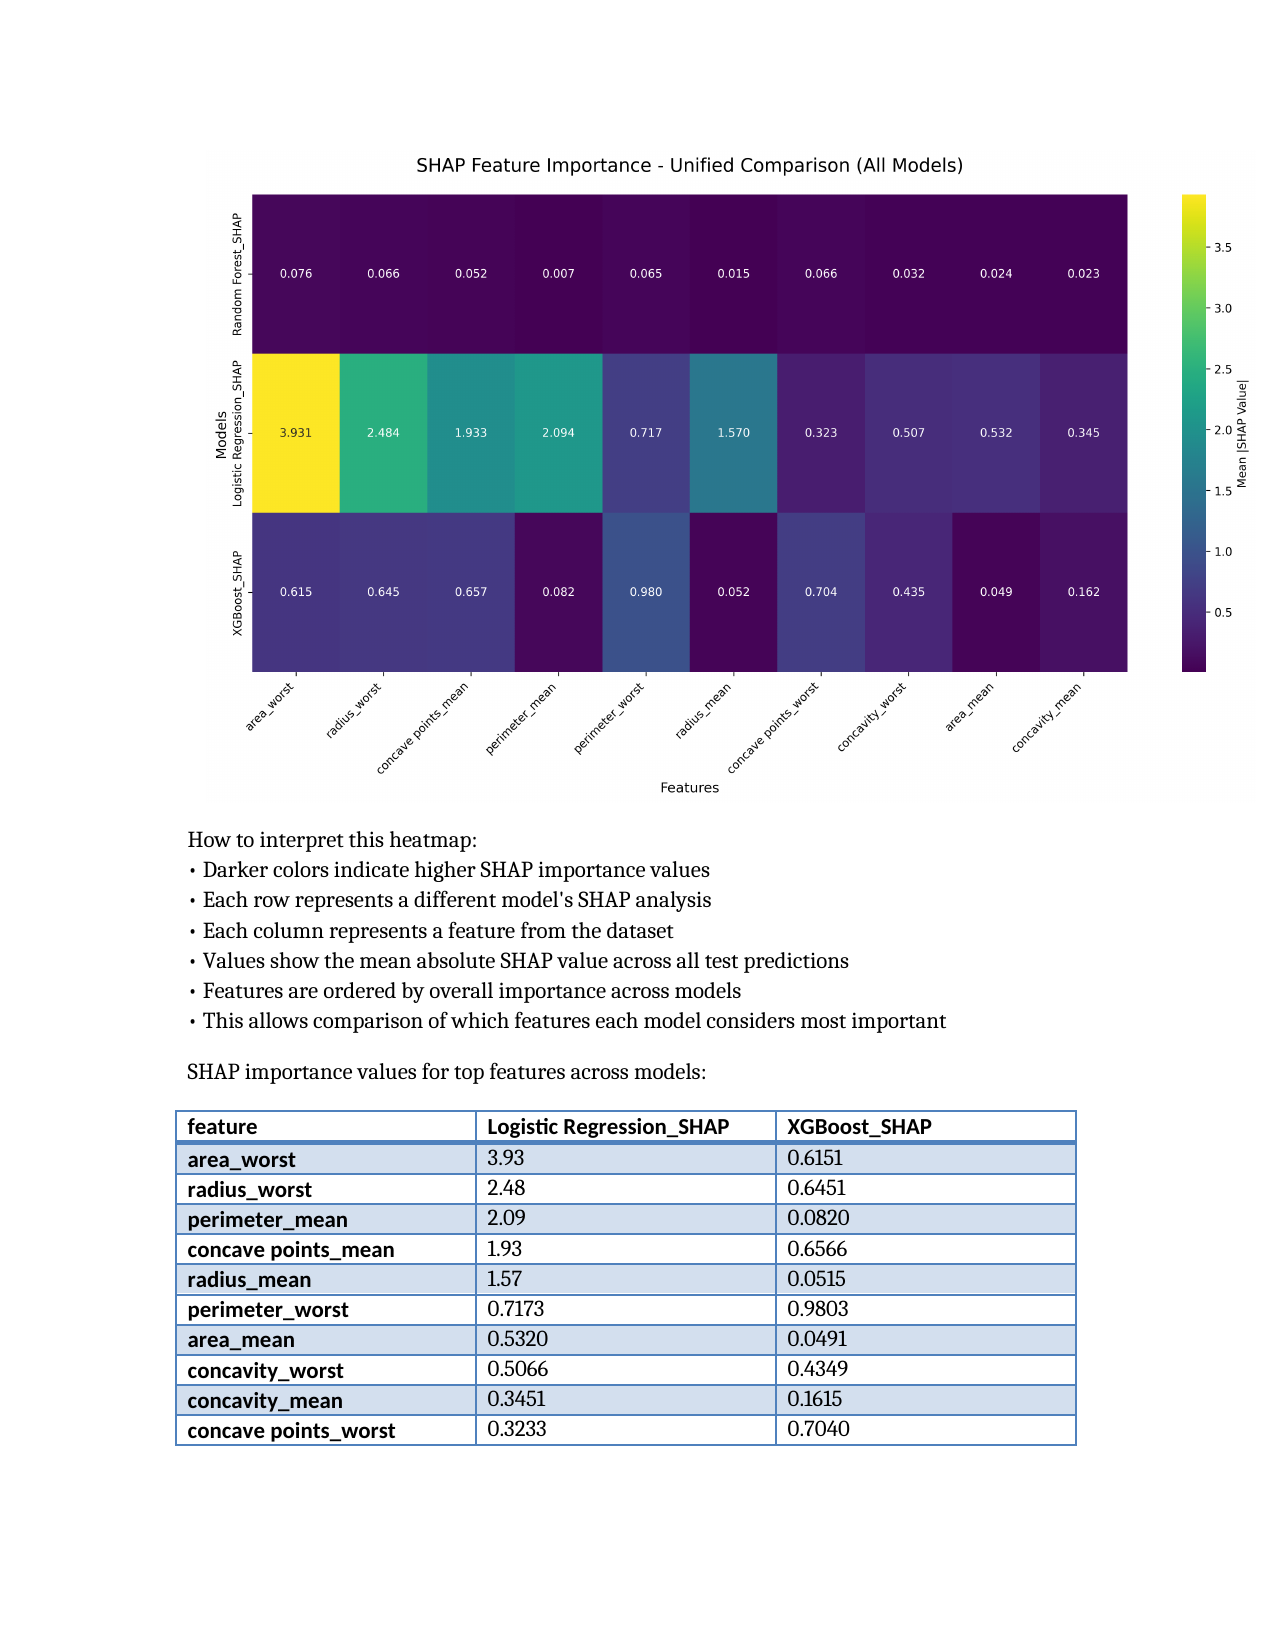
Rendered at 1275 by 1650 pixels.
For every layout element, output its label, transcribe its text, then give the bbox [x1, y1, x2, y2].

table_header feature [177, 1112, 475, 1140]
table_cell 0.3233 [477, 1416, 775, 1444]
table_cell perimeter_mean [177, 1205, 475, 1233]
picture [206, 150, 1257, 803]
table_cell 1.93 [477, 1235, 775, 1263]
table_cell 0.0491 [777, 1326, 1075, 1354]
table_cell 0.1615 [777, 1386, 1075, 1414]
table_cell 3.93 [477, 1145, 775, 1173]
table_cell 0.0820 [777, 1205, 1075, 1233]
table_cell 0.6566 [777, 1235, 1075, 1263]
table_cell 0.3451 [477, 1386, 775, 1414]
table_cell area_mean [177, 1326, 475, 1354]
table_cell concave points_worst [177, 1416, 475, 1444]
text How to interpret this heatmap: • Darker colors indicate higher SHAP importance values • Each row represents a different model's SHAP analysis • Each column represents a feature from the dataset • Values show the mean absolute SHAP value across all test predictions • Features are ordered by overall importance across models • This allows comparison of which features each model considers most important [187, 827, 1087, 1034]
table_cell 0.5066 [477, 1356, 775, 1384]
table_header Logistic Regression_SHAP [477, 1112, 775, 1140]
table_cell concave points_mean [177, 1235, 475, 1263]
table_cell 0.7040 [777, 1416, 1075, 1444]
table_cell 0.4349 [777, 1356, 1075, 1384]
table_cell perimeter_worst [177, 1296, 475, 1323]
table_cell area_worst [177, 1145, 475, 1173]
table_cell radius_mean [177, 1265, 475, 1293]
table_cell 0.9803 [777, 1296, 1075, 1323]
table_cell 1.57 [477, 1265, 775, 1293]
table_cell 0.5320 [477, 1326, 775, 1354]
table_cell concavity_worst [177, 1356, 475, 1384]
table_cell 0.0515 [777, 1265, 1075, 1293]
table_cell 2.09 [477, 1205, 775, 1233]
table_cell radius_worst [177, 1175, 475, 1203]
table_cell 0.6451 [777, 1175, 1075, 1203]
text SHAP importance values for top features across models: [187, 1059, 1087, 1086]
table_cell 0.7173 [477, 1296, 775, 1323]
table_cell 0.6151 [777, 1145, 1075, 1173]
table_cell concavity_mean [177, 1386, 475, 1414]
table_cell 2.48 [477, 1175, 775, 1203]
table_header XGBoost_SHAP [777, 1112, 1075, 1140]
